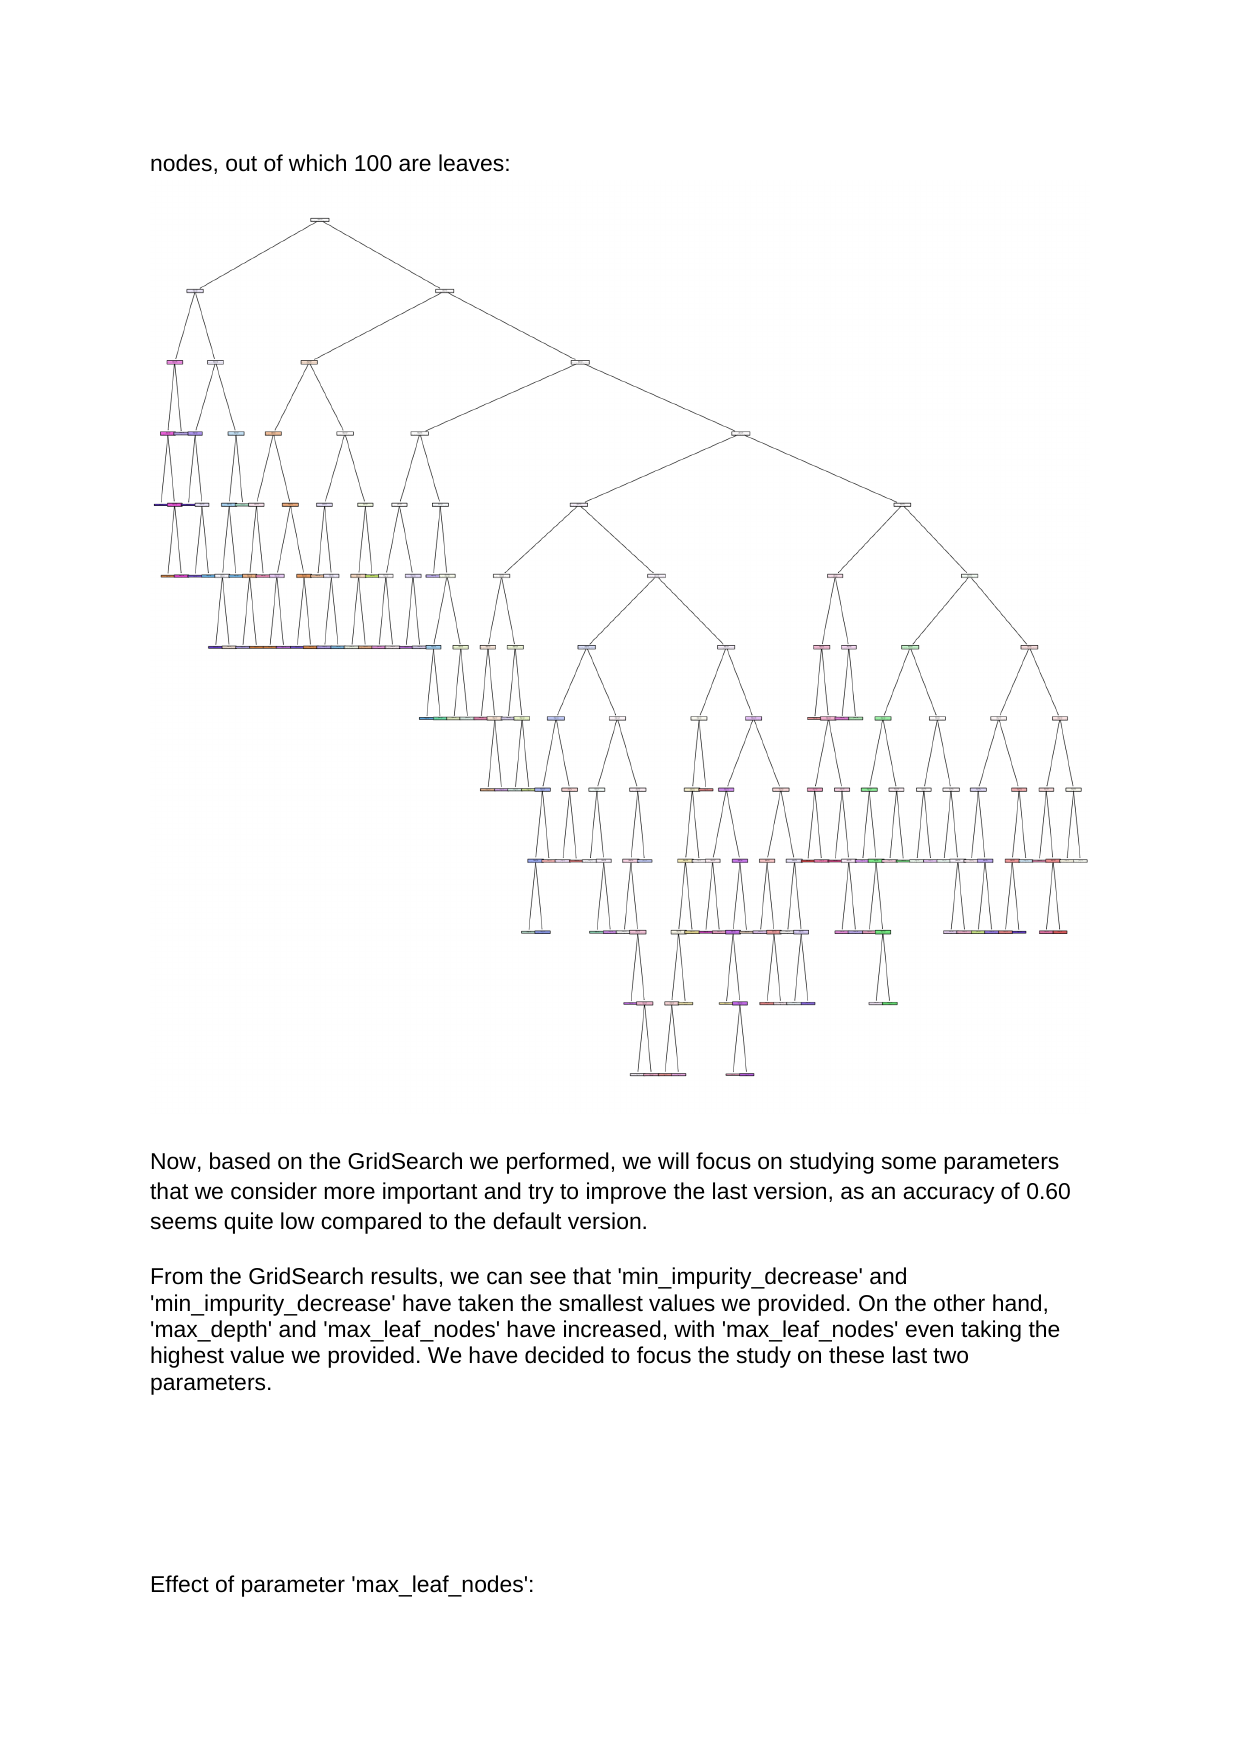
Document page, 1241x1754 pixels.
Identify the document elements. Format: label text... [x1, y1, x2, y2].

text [150, 150, 1090, 180]
text Effect of parameter 'max_leaf_nodes': [150, 1571, 1090, 1597]
text From the GridSearch results, we can see that 'min_impurity_decrease' and 'min_impurity_decrease' have taken the smallest values we provided. On the other hand, 'max_depth' and 'max_leaf_nodes' have increased, with 'max_leaf_nodes' even taking the highest value we provided. We have decided to focus the study on these last two parameters. [150, 1263, 1090, 1395]
picture [150, 180, 1091, 1114]
text Now, based on the GridSearch we performed, we will focus on studying some parameters that we consider more important and try to improve the last version, as an accuracy of 0.60 seems quite low compared to the default version. [150, 1148, 1090, 1234]
